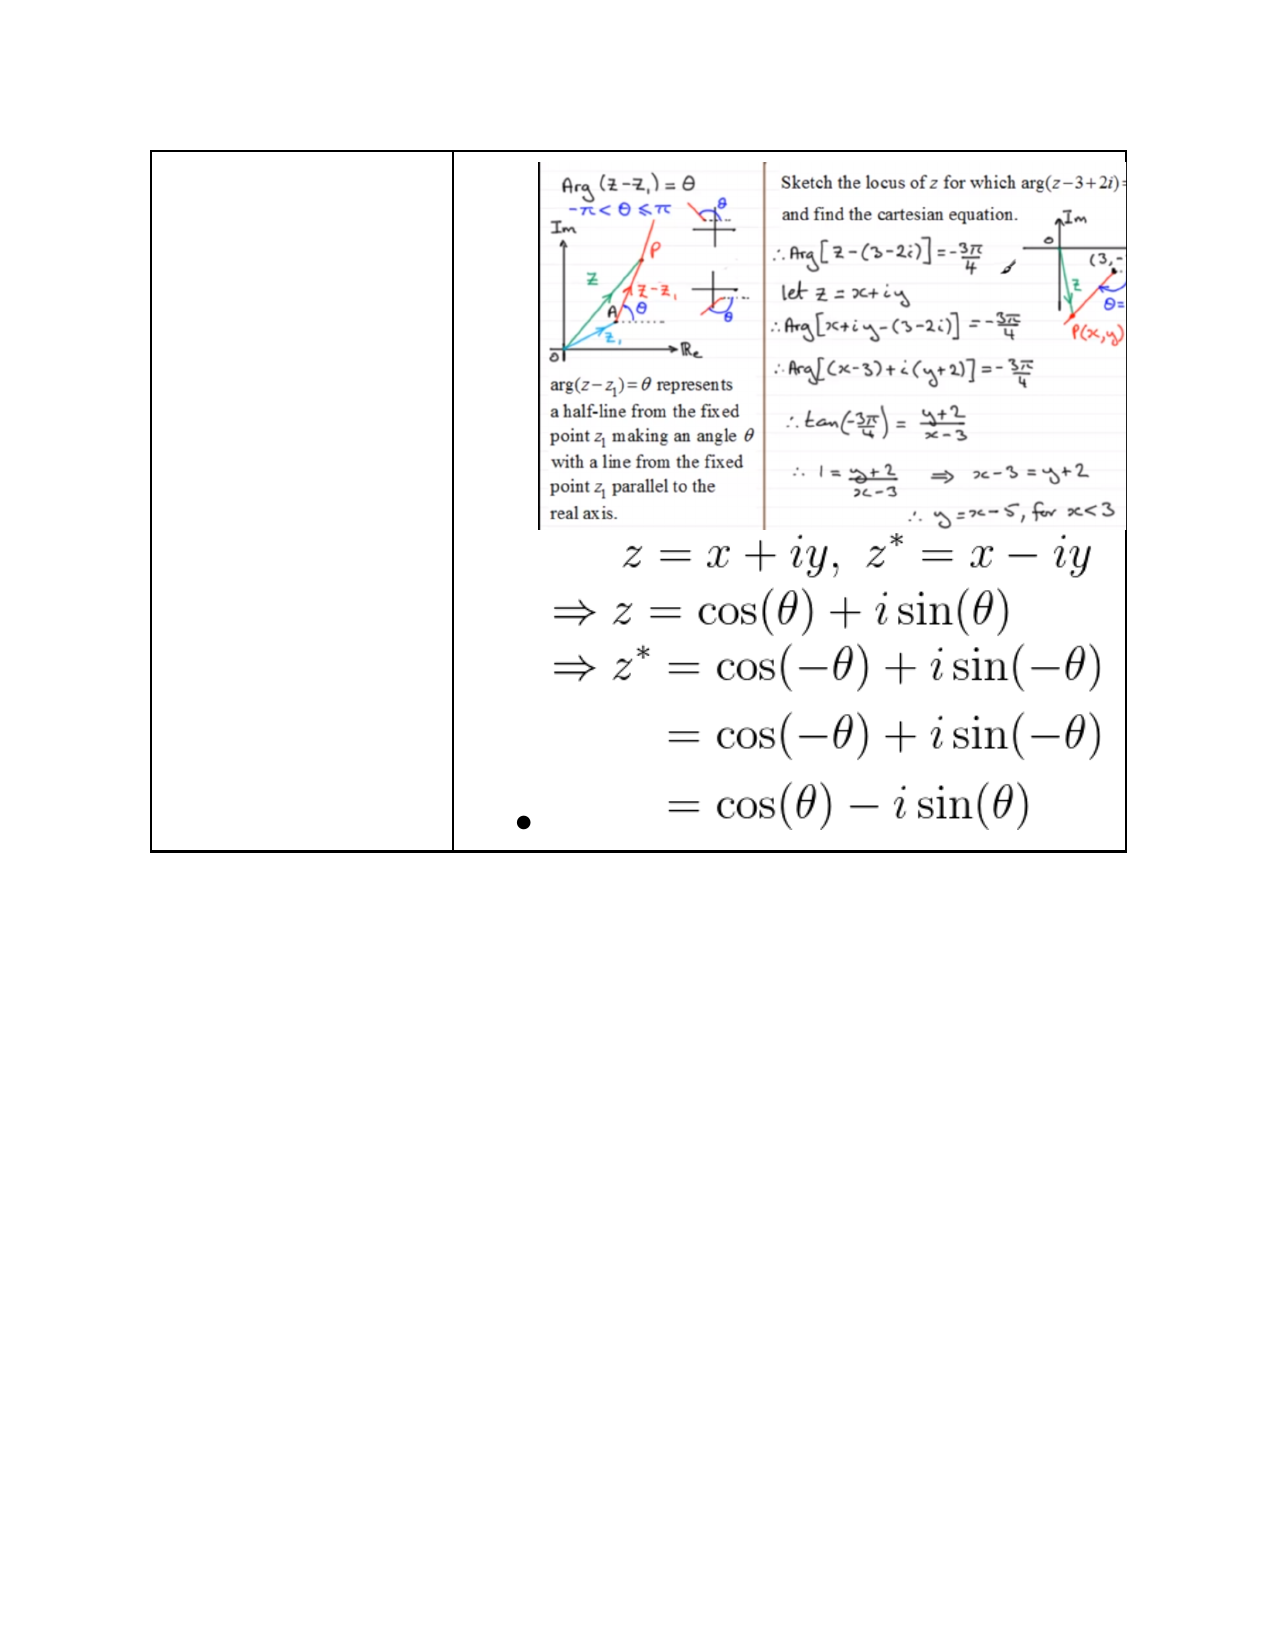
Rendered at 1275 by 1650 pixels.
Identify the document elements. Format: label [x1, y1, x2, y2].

picture [538, 162, 1127, 530]
picture [553, 533, 1101, 830]
table_cell [454, 152, 1125, 850]
table_cell [152, 152, 452, 850]
